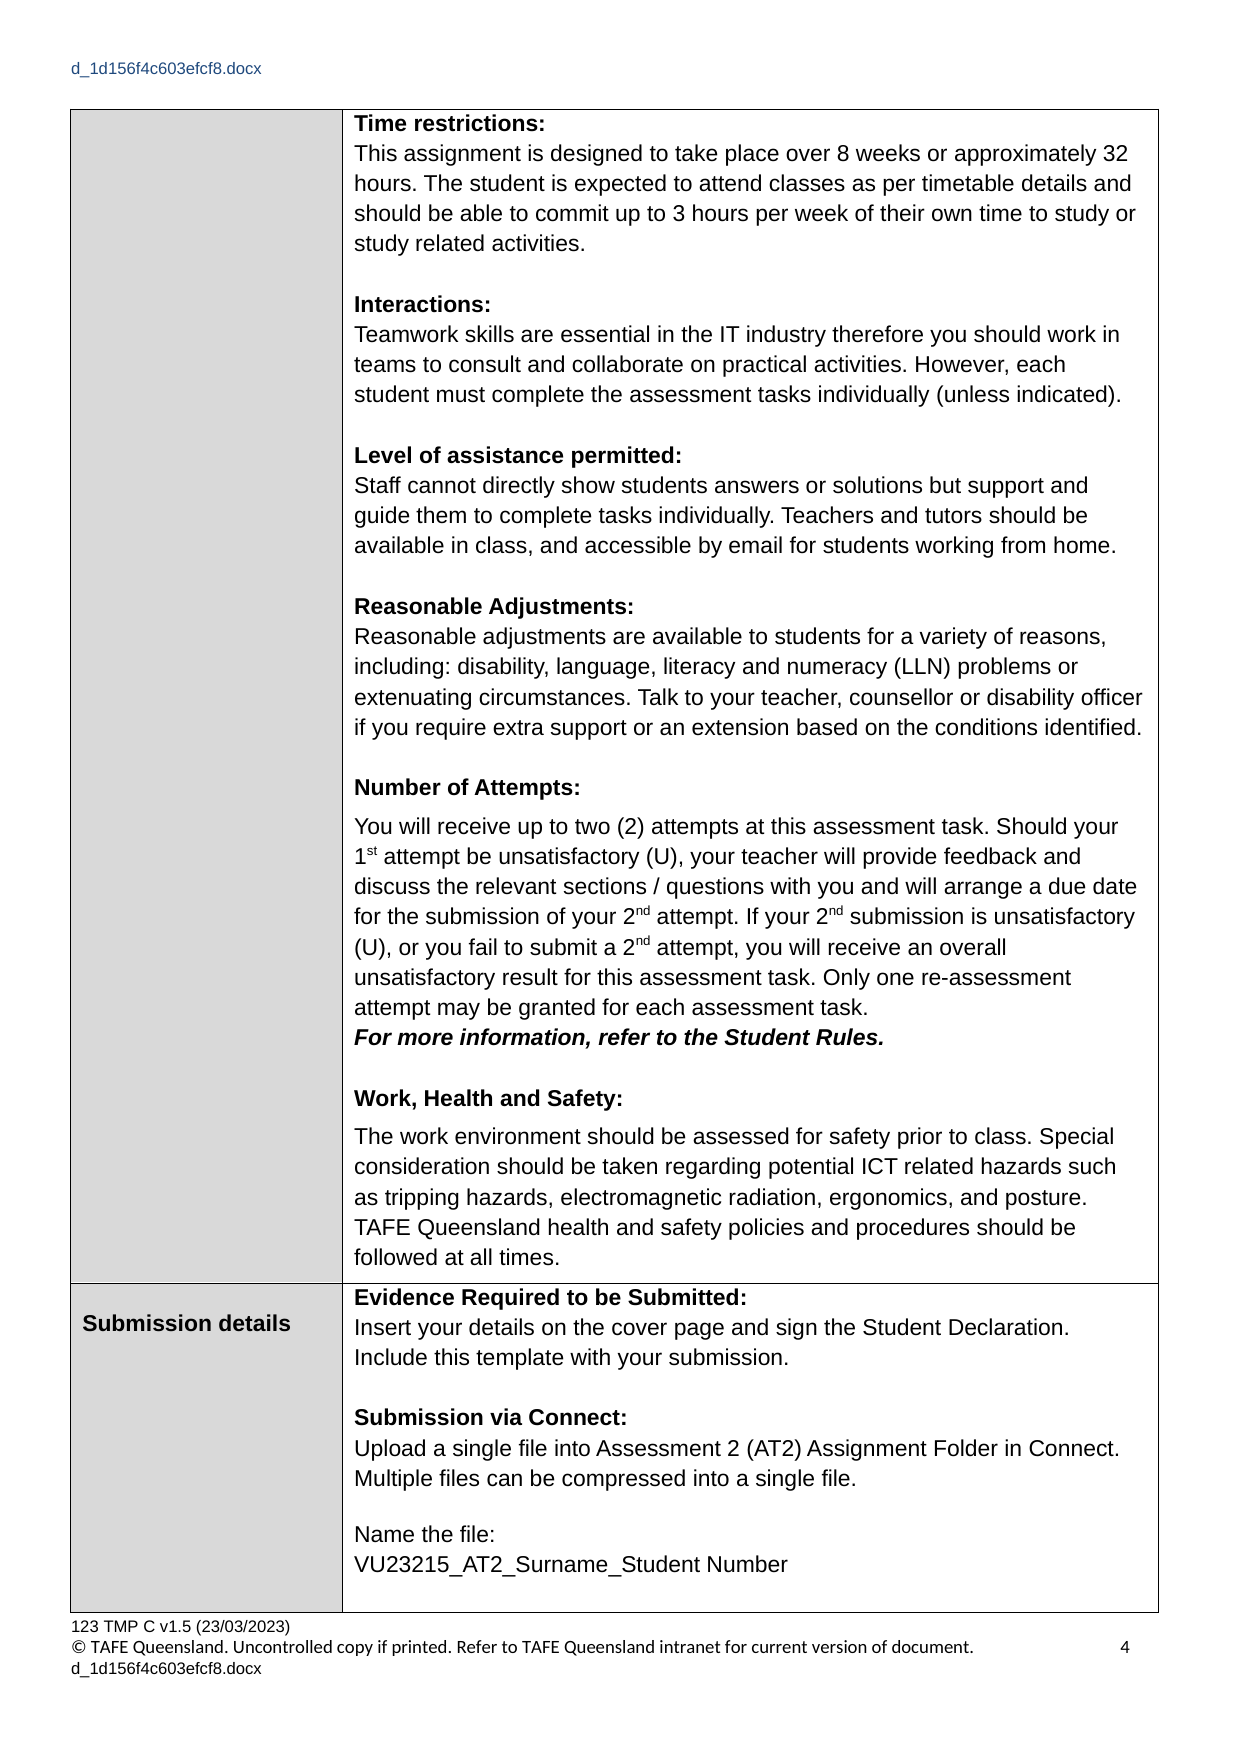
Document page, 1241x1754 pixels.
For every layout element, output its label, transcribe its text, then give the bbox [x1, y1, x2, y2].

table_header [71, 110, 342, 1282]
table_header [343, 110, 1158, 1282]
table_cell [343, 1284, 1158, 1612]
table_cell Submission details [71, 1284, 342, 1612]
